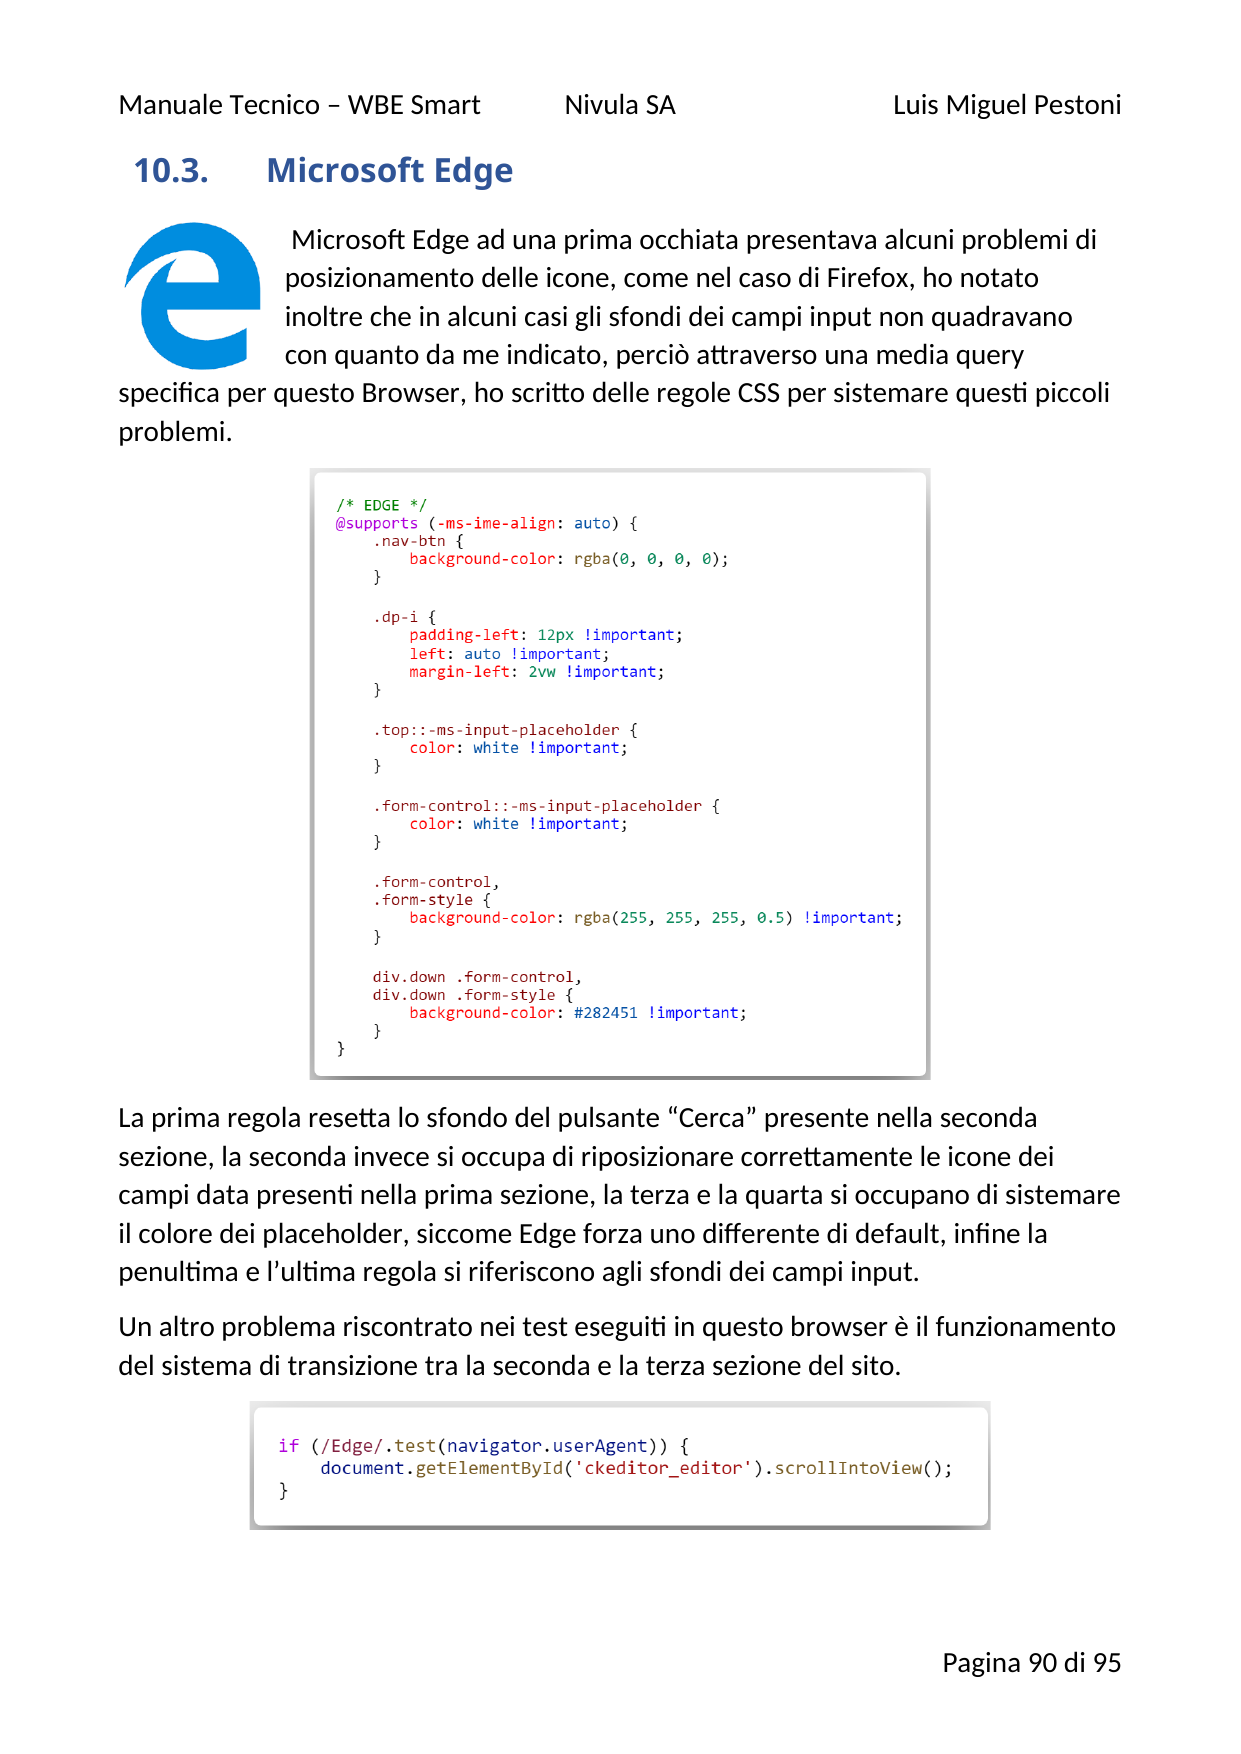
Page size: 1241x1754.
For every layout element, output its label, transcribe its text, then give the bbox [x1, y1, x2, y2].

text Un altro problema riscontrato nei test eseguiti in questo browser è il funzionamento del sistema di transizione tra la seconda e la terza sezione del sito. [118, 1308, 1122, 1382]
picture [309, 468, 931, 1080]
picture [249, 1401, 991, 1530]
text Microsoft Edge ad una prima occhiata presentava alcuni problemi di posizionamento delle icone, come nel caso di Firefox, ho notato inoltre che in alcuni casi gli sfondi dei campi input non quadravano con quanto da me indicato, perciò attraverso una media query specifica per questo Browser, ho scritto delle regole CSS per sistemare questi piccoli problemi. [118, 221, 1122, 449]
picture [118, 222, 266, 370]
subtitle Microsoft Edge [133, 147, 1122, 192]
text La prima regola resetta lo sfondo del pulsante “Cerca” presente nella seconda sezione, la seconda invece si occupa di riposizionare correttamente le icone dei campi data presenti nella prima sezione, la terza e la quarta si occupano di sistemare il colore dei placeholder, siccome Edge forza uno differente di default, infine la penultima e l’ultima regola si riferiscono agli sfondi dei campi input. [118, 1099, 1122, 1289]
